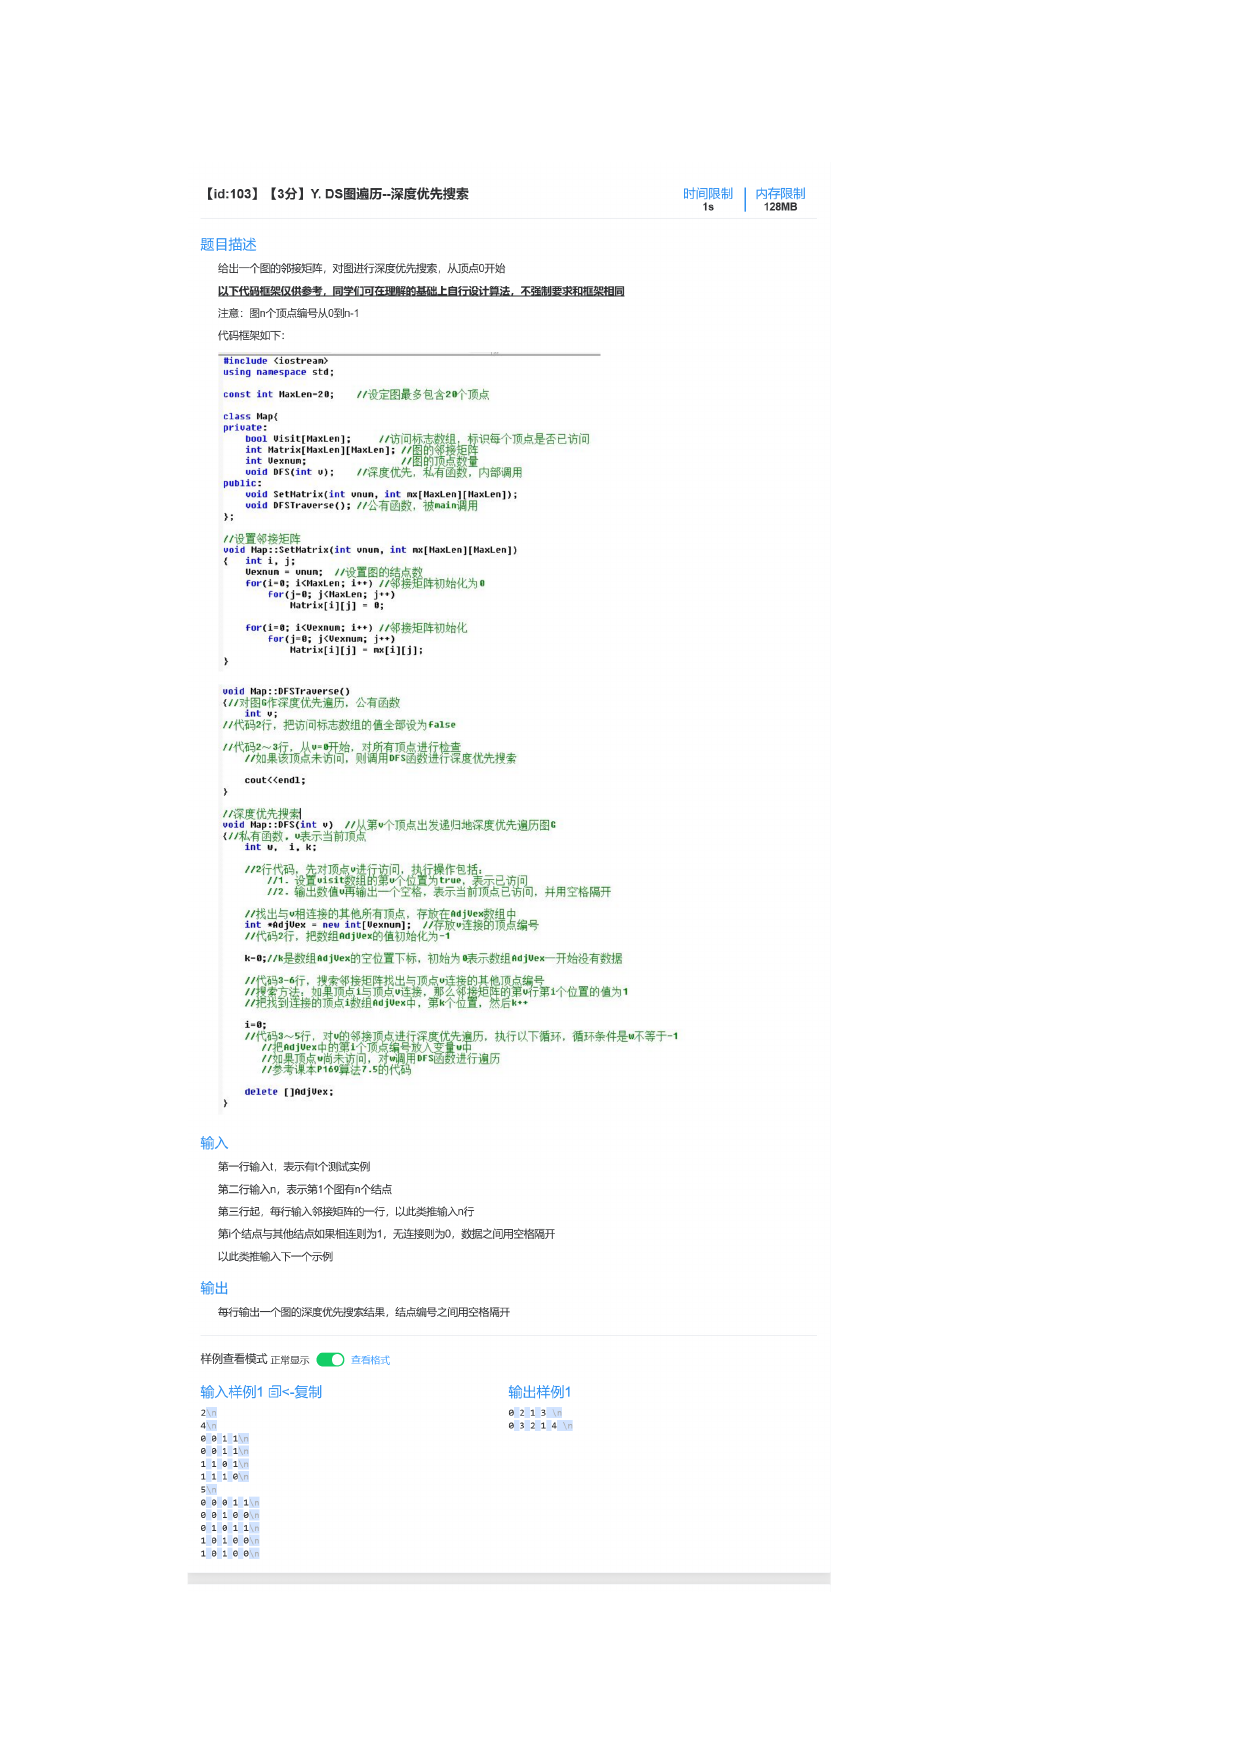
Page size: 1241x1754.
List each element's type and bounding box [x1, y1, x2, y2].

picture [187, 162, 831, 1592]
